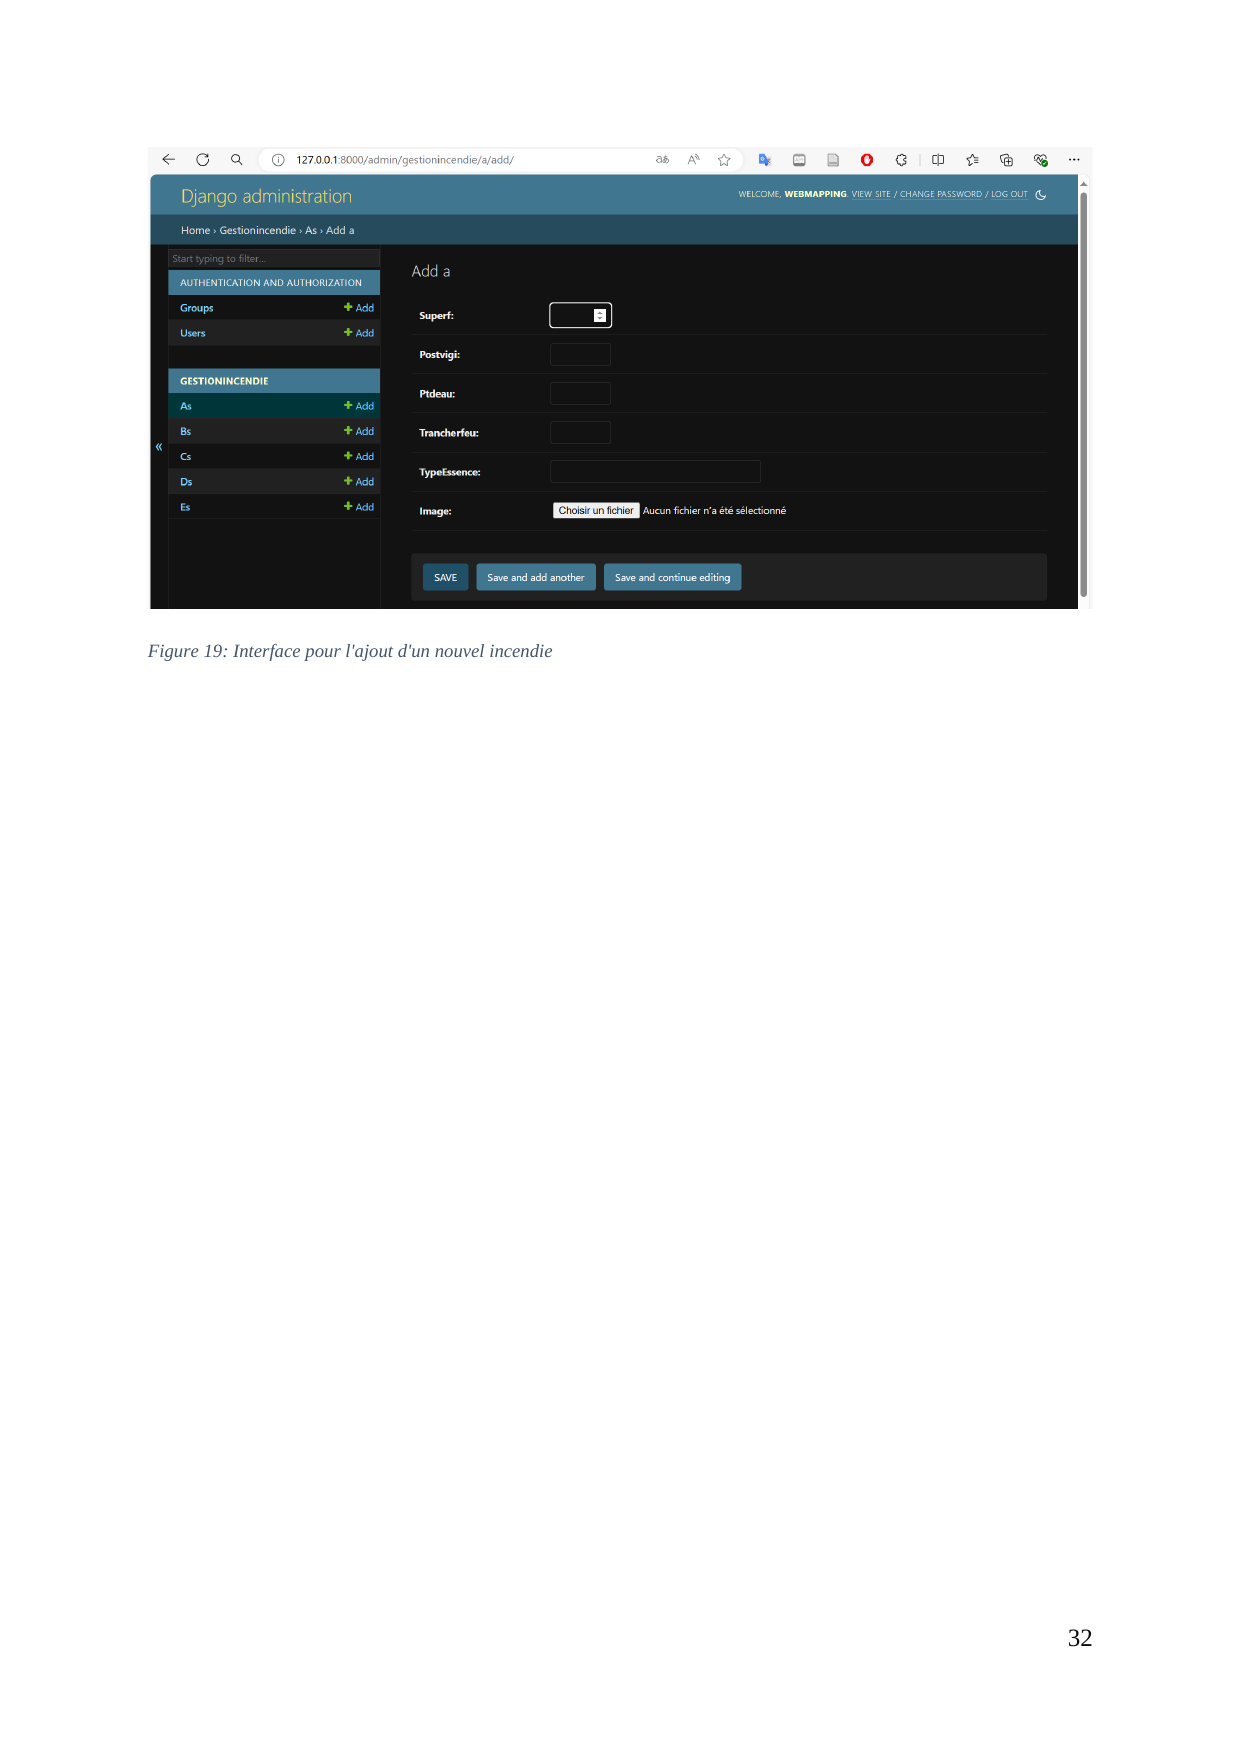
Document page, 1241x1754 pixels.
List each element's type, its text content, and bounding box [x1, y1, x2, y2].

text Figure 19: Interface pour l'ajout d'un nouvel incendie [148, 640, 1093, 661]
picture [147, 147, 1093, 609]
